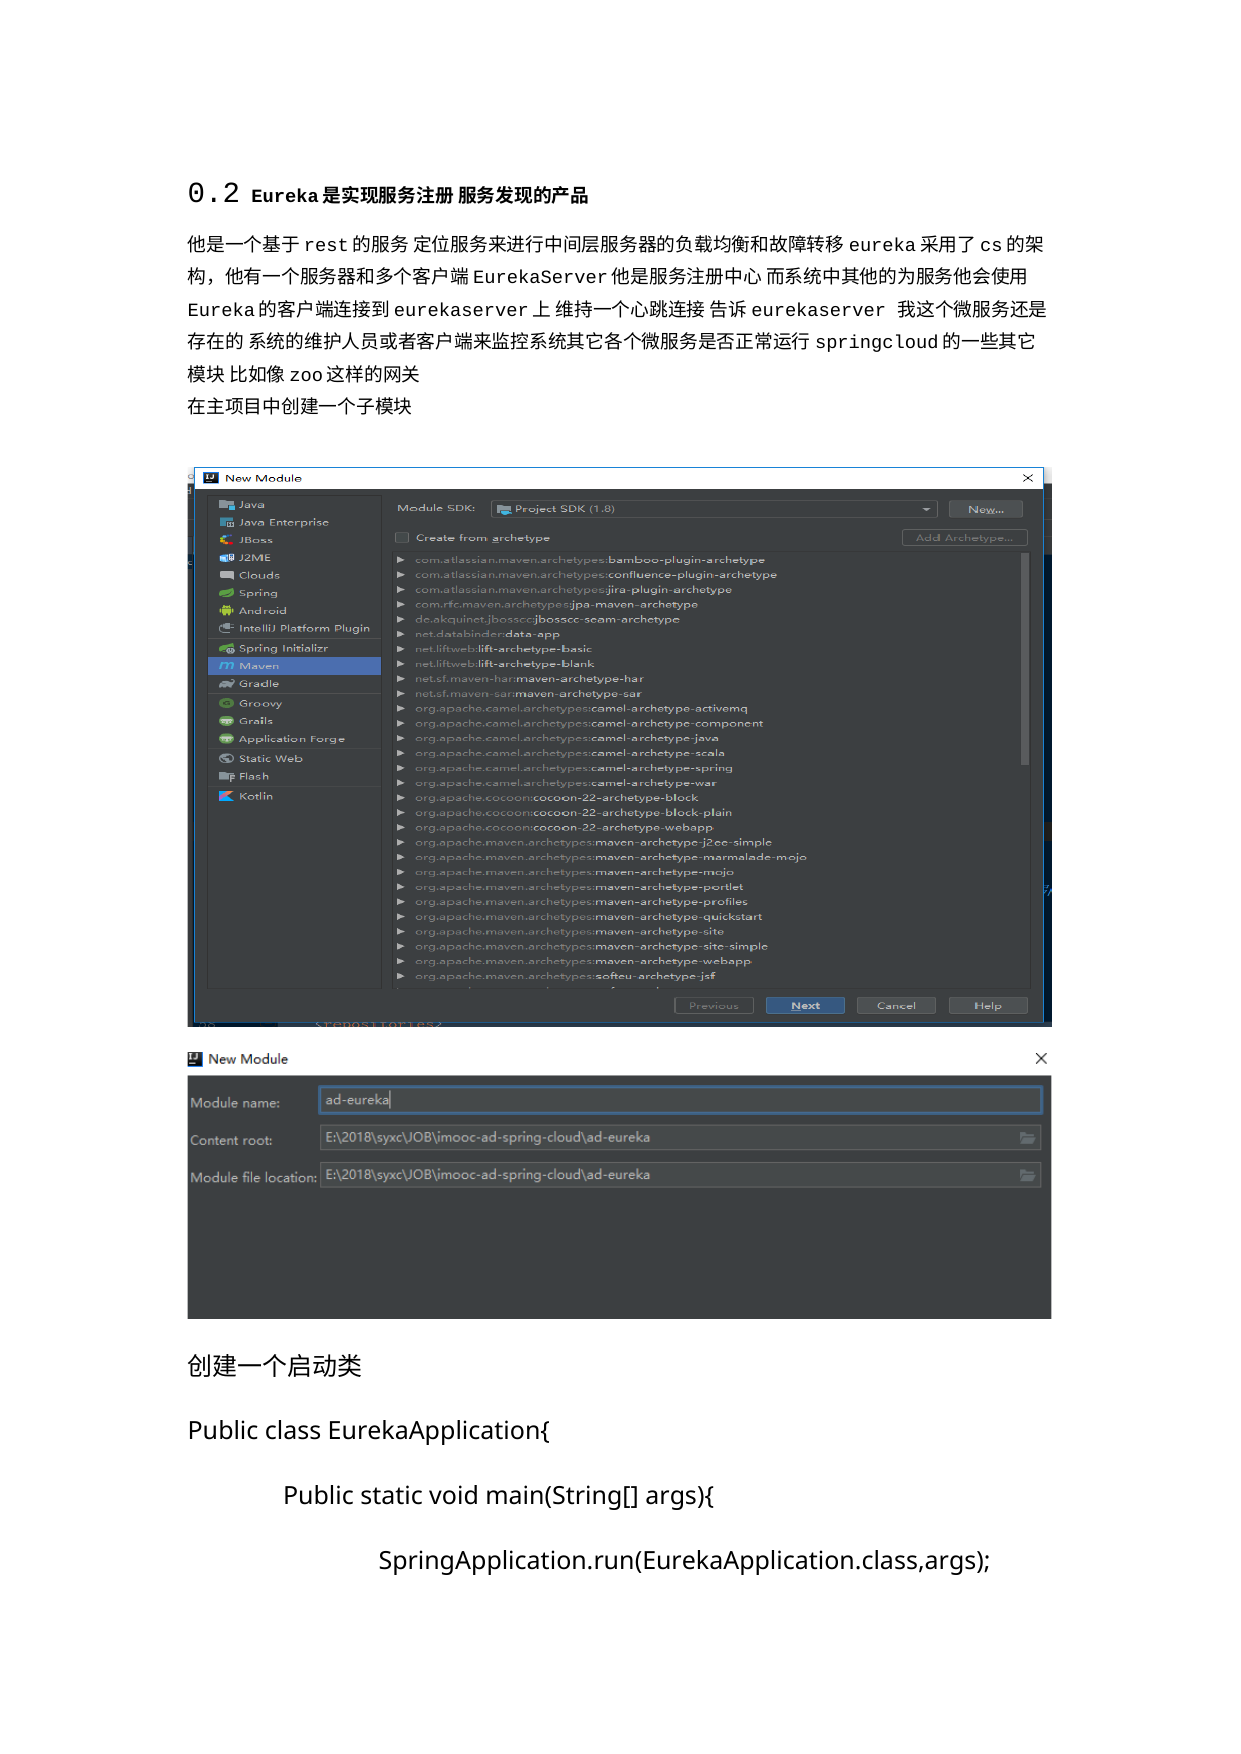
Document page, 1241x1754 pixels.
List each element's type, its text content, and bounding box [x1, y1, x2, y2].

text Public static void main(String[] args){ [187, 1462, 1053, 1527]
text 他是一个基于rest的服务 定位服务来进行中间层服务器的负载均衡和故障转移 eureka采用了cs的架构，他有一个服务器和多个客户端 EurekaServer他是服务注册中心 而系统中其他的为服务他会使用Eureka的客户端连接到eurekaserver上 维持一个心跳连接 告诉eurekaserver 我这个微服务还是存在的 系统的维护人员或者客户端来监控系统其它各个微服务是否正常运行 springcloud的一些其它模块 比如像zoo这样的网关 [187, 227, 1053, 389]
text 创建一个启动类 [187, 1332, 1053, 1397]
picture [187, 1052, 1052, 1319]
text Public class EurekaApplication{ [187, 1397, 1053, 1462]
text SpringApplication.run(EurekaApplication.class,args); [187, 1527, 1053, 1592]
picture [187, 467, 1052, 1027]
text 0.2 Eureka是实现服务注册 服务发现的产品 [187, 162, 1053, 227]
text 在主项目中创建一个子模块 [187, 389, 1053, 422]
